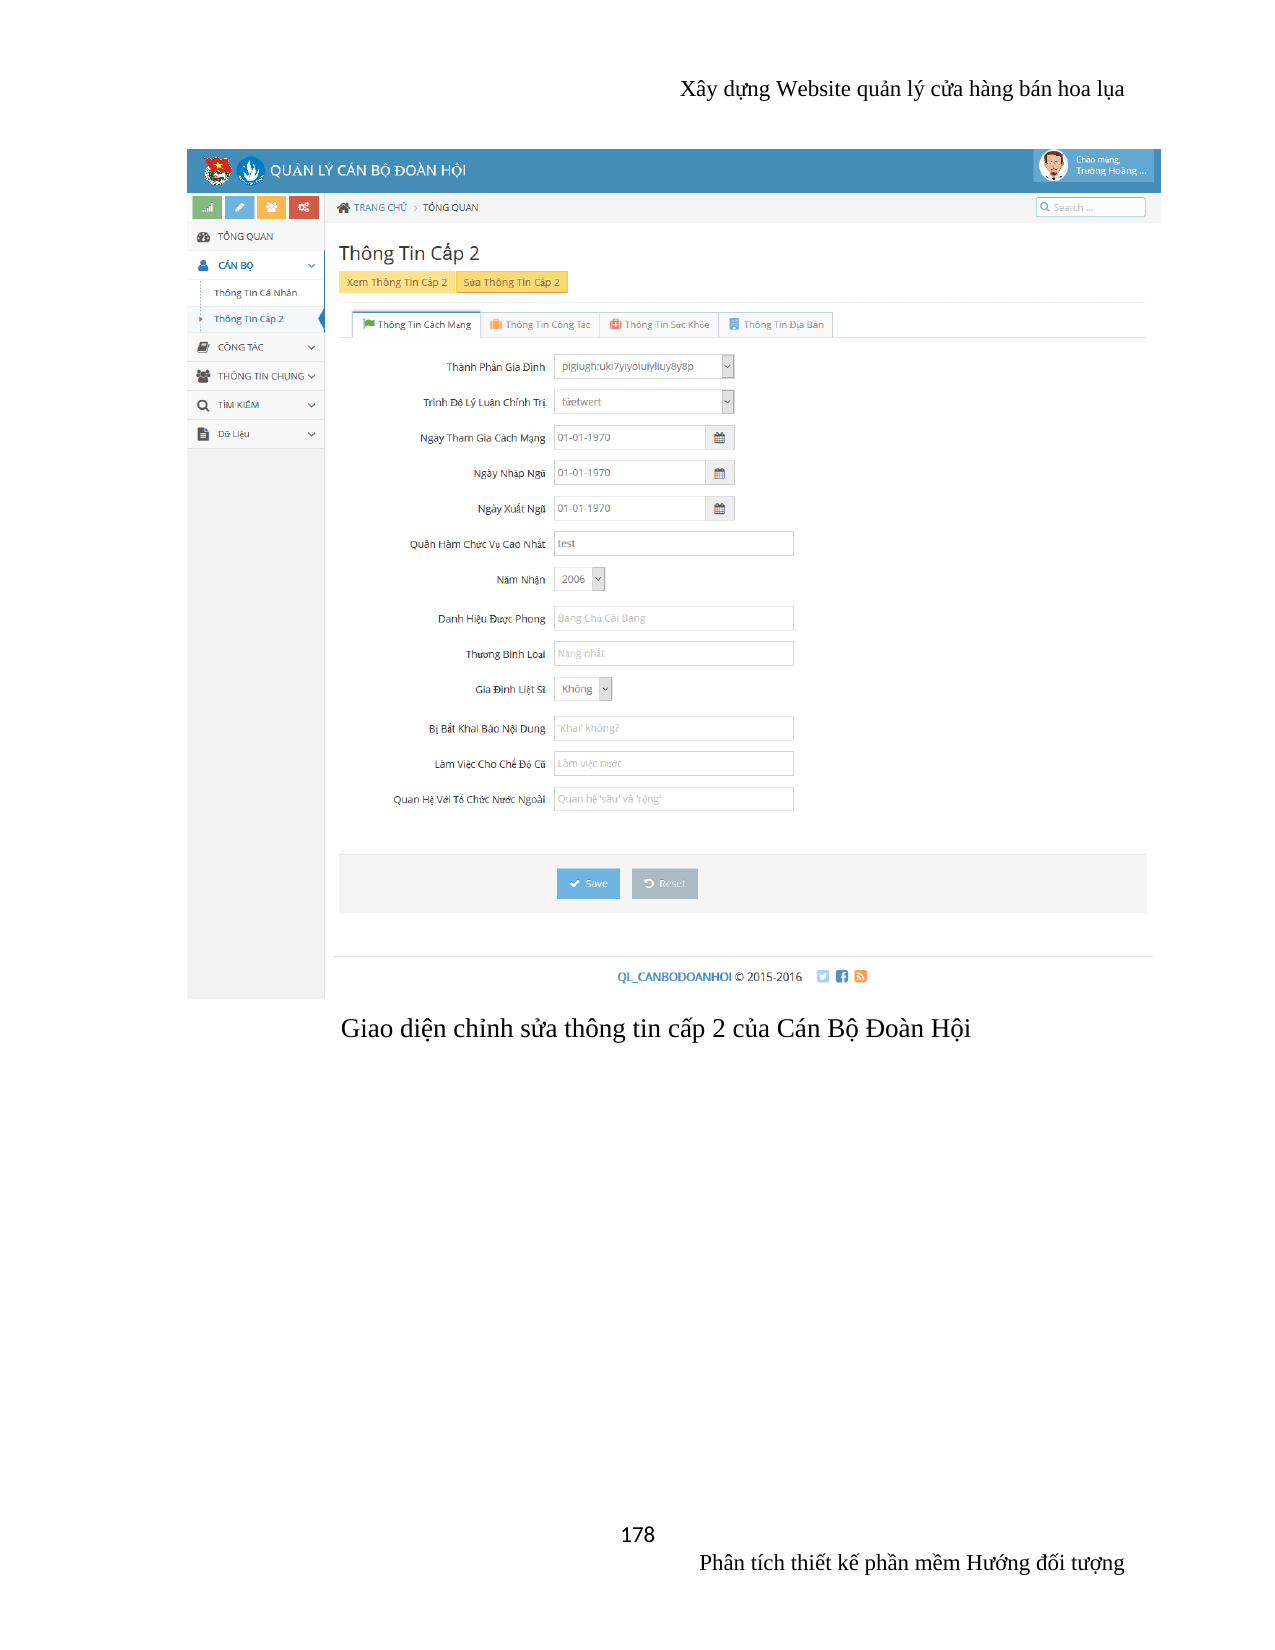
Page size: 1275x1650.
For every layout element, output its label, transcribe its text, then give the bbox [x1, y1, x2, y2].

list Giao diện chỉnh sửa thông tin cấp 2 của Cán Bộ Đoàn Hội [187, 1012, 1125, 1044]
picture [187, 149, 1161, 999]
